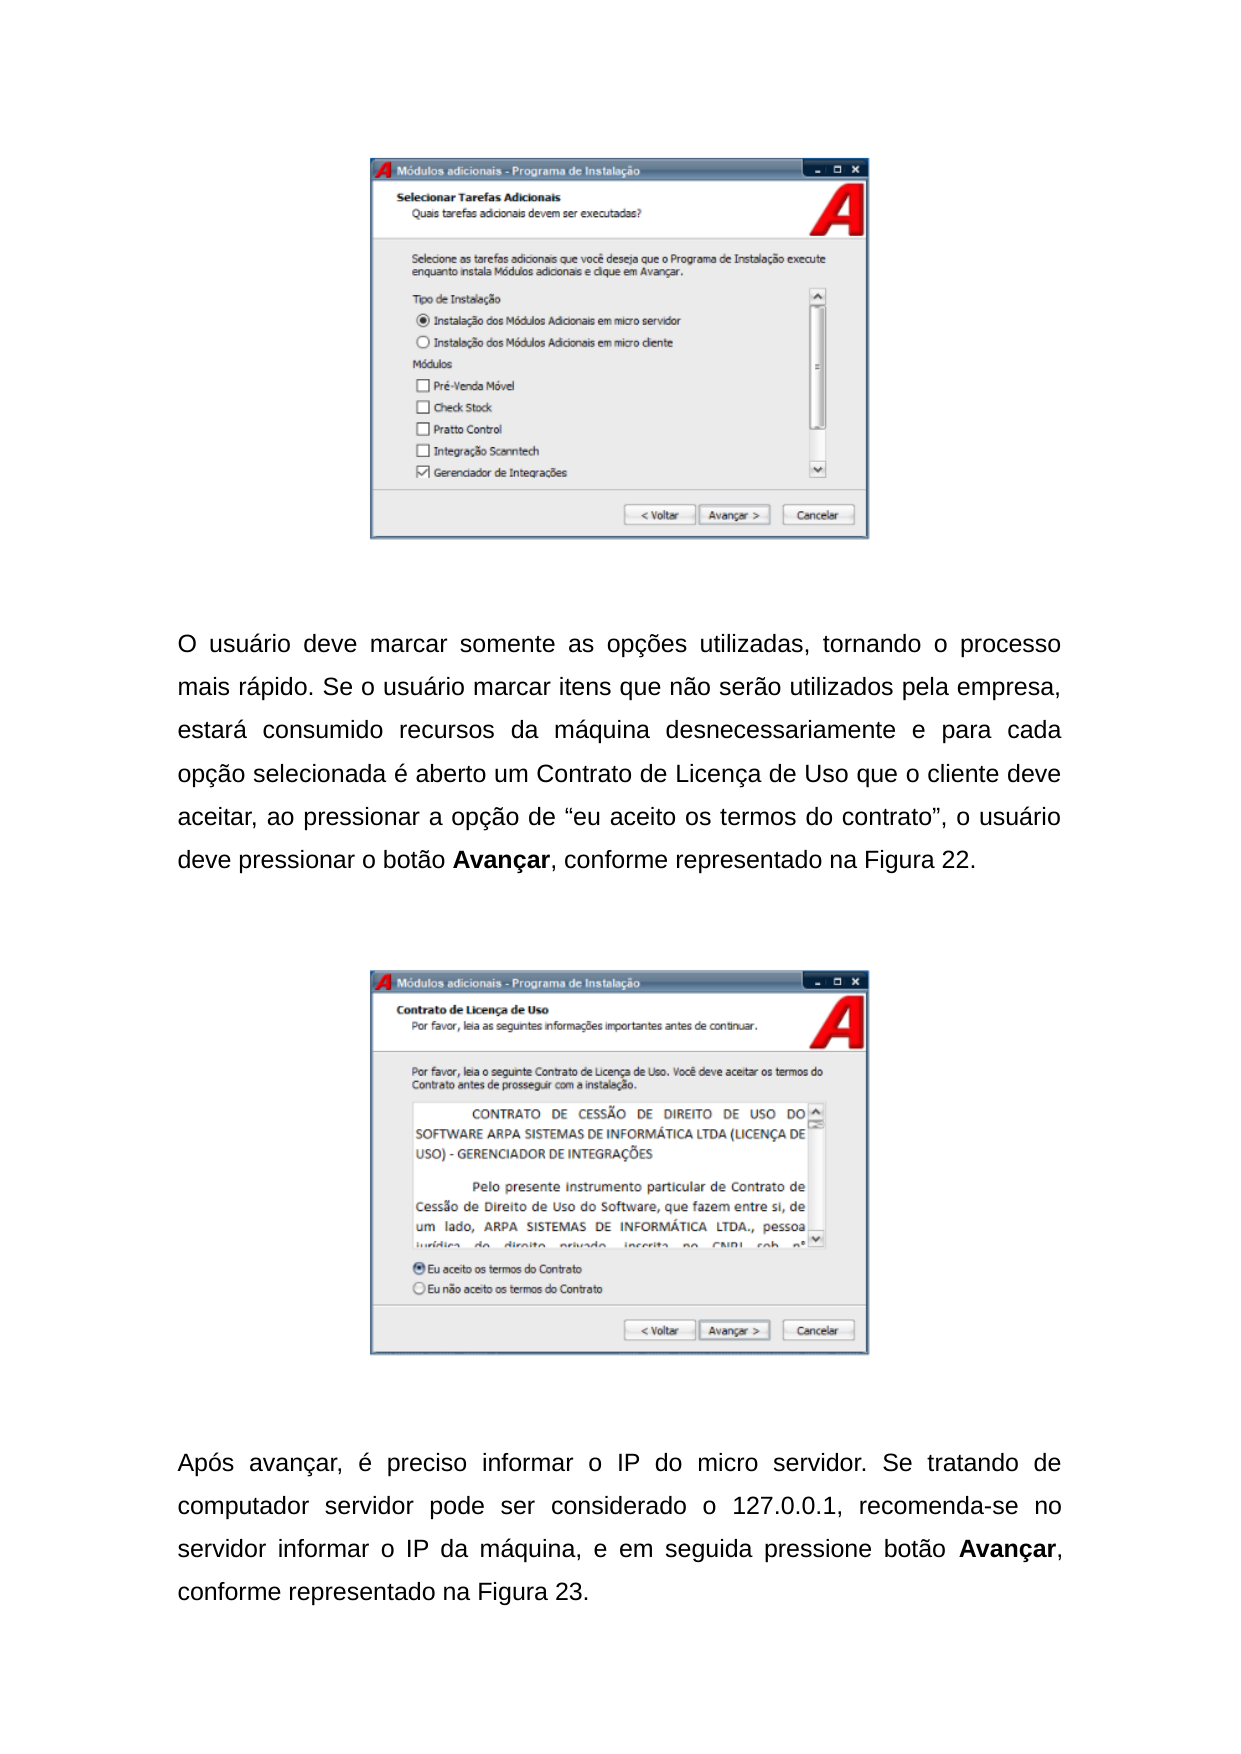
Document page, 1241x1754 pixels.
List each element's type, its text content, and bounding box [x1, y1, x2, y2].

text Após avançar, é preciso informar o IP do micro servidor. Se tratando de computador servidor pode ser considerado o 127.0.0.1, recomenda-se no servidor informar o IP da máquina, e em seguida pressione botão Avançar, conforme representado na Figura 23. [177, 1448, 1063, 1606]
text O usuário deve marcar somente as opções utilizadas, tornando o processo mais rápido. Se o usuário marcar itens que não serão utilizados pela empresa, estará consumido recursos da máquina desnecessariamente e para cada opção selecionada é aberto um Contrato de Licença de Uso que o cliente deve aceitar, ao pressionar a opção de “eu aceito os termos do contrato”, o usuário deve pressionar o botão Avançar, conforme representado na Figura 22. [177, 629, 1063, 874]
picture [364, 147, 876, 546]
picture [364, 964, 876, 1358]
